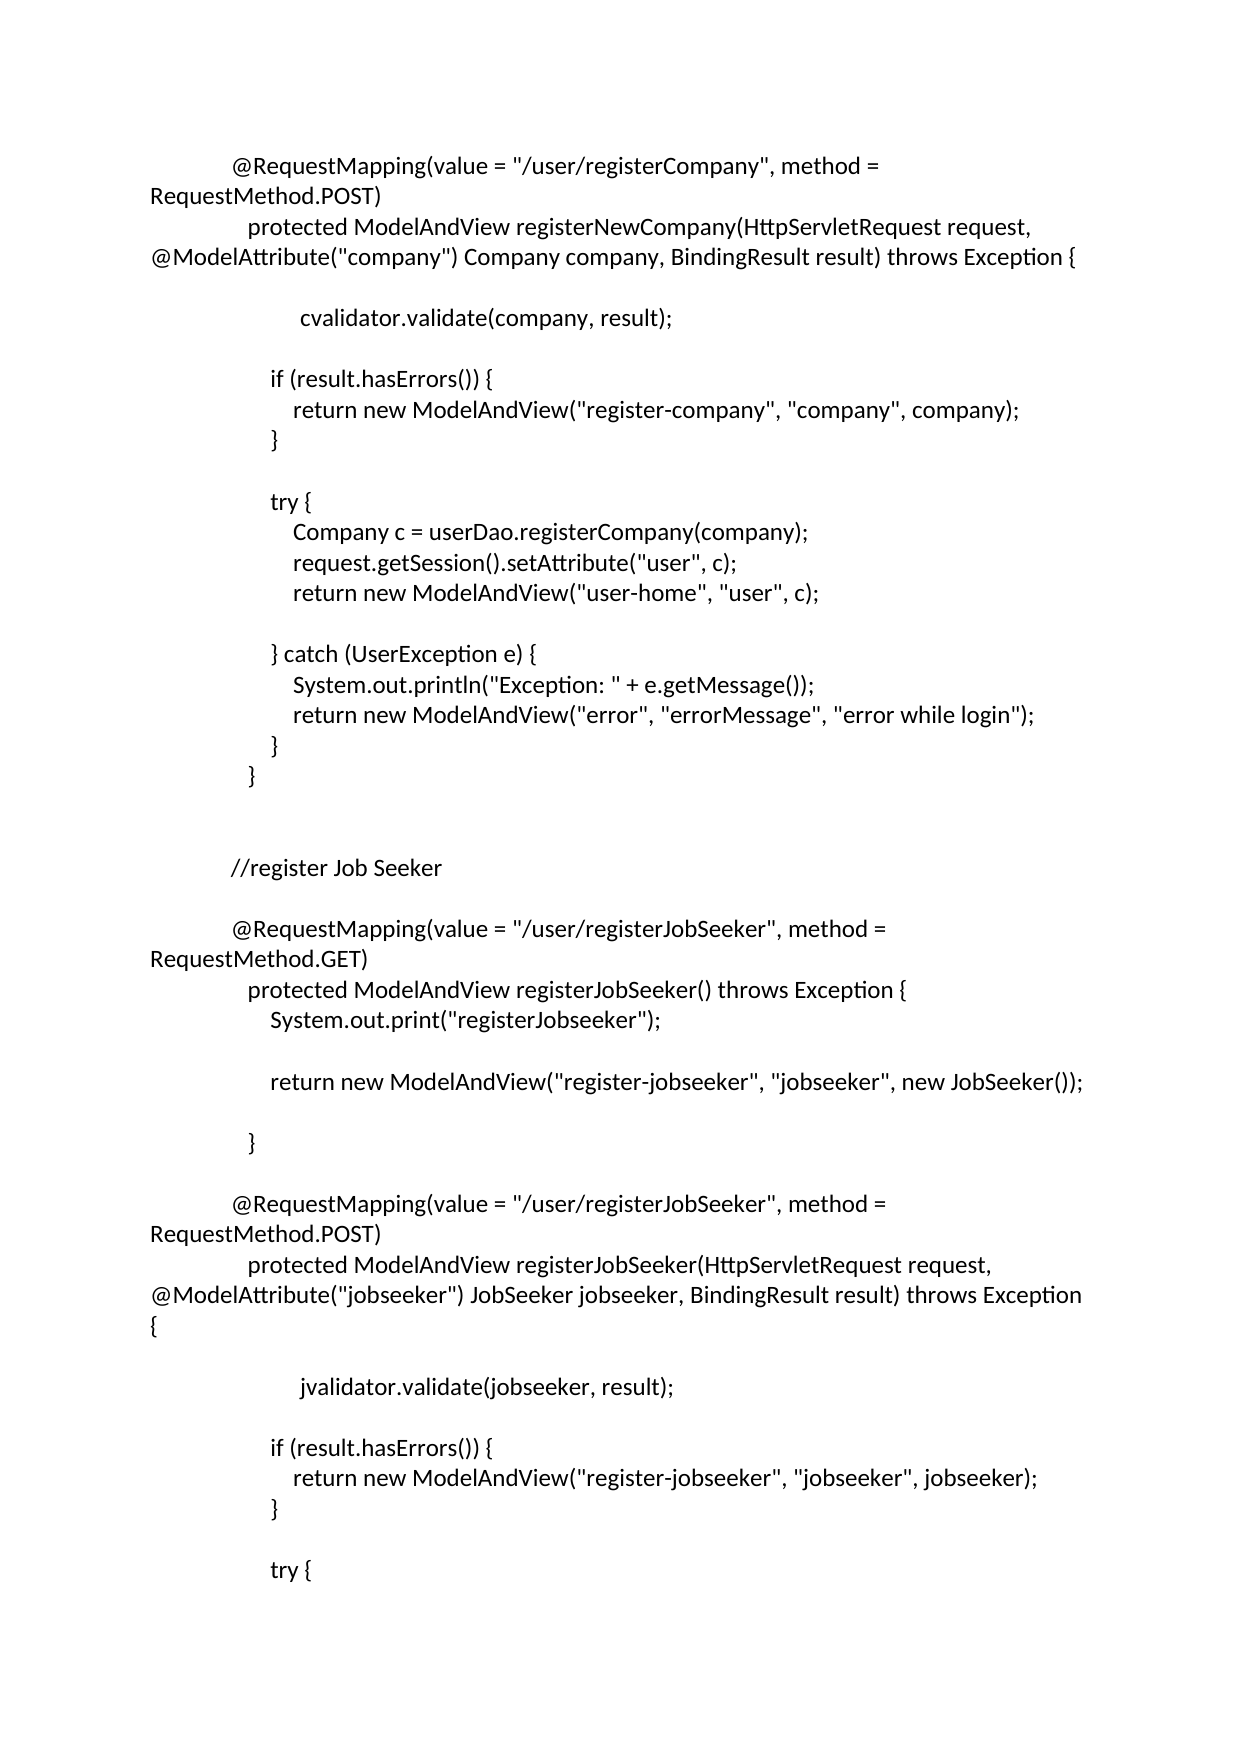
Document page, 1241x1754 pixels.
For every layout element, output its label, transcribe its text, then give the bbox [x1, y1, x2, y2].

text try { [150, 1554, 1090, 1584]
text return new ModelAndView("register-jobseeker", "jobseeker", jobseeker); [150, 1462, 1090, 1493]
text } [150, 425, 1090, 455]
text } catch (UserException e) { [150, 638, 1090, 669]
text cvalidator.validate(company, result); [150, 303, 1090, 333]
text } [150, 760, 1090, 791]
text protected ModelAndView registerJobSeeker(HttpServletRequest request, @ModelAttribute("jobseeker") JobSeeker jobseeker, BindingResult result) throws Exception { [150, 1249, 1090, 1340]
text } [150, 1493, 1090, 1523]
text @RequestMapping(value = "/user/registerJobSeeker", method = RequestMethod.GET) [150, 913, 1090, 974]
text System.out.print("registerJobseeker"); [150, 1004, 1090, 1035]
text if (result.hasErrors()) { [150, 364, 1090, 394]
text if (result.hasErrors()) { [150, 1432, 1090, 1462]
text protected ModelAndView registerNewCompany(HttpServletRequest request, @ModelAttribute("company") Company company, BindingResult result) throws Exception { [150, 211, 1090, 272]
text } [150, 1127, 1090, 1157]
text Company c = userDao.registerCompany(company); [150, 516, 1090, 547]
text jvalidator.validate(jobseeker, result); [150, 1371, 1090, 1401]
text return new ModelAndView("register-company", "company", company); [150, 394, 1090, 425]
text return new ModelAndView("user-home", "user", c); [150, 577, 1090, 608]
text protected ModelAndView registerJobSeeker() throws Exception { [150, 974, 1090, 1004]
text return new ModelAndView("error", "errorMessage", "error while login"); [150, 699, 1090, 730]
text @RequestMapping(value = "/user/registerJobSeeker", method = RequestMethod.POST) [150, 1188, 1090, 1249]
text @RequestMapping(value = "/user/registerCompany", method = RequestMethod.POST) [150, 150, 1090, 211]
text //register Job Seeker [150, 852, 1090, 882]
text request.getSession().setAttribute("user", c); [150, 547, 1090, 577]
text } [150, 730, 1090, 760]
text try { [150, 486, 1090, 516]
text return new ModelAndView("register-jobseeker", "jobseeker", new JobSeeker()); [150, 1066, 1090, 1096]
text System.out.println("Exception: " + e.getMessage()); [150, 669, 1090, 699]
